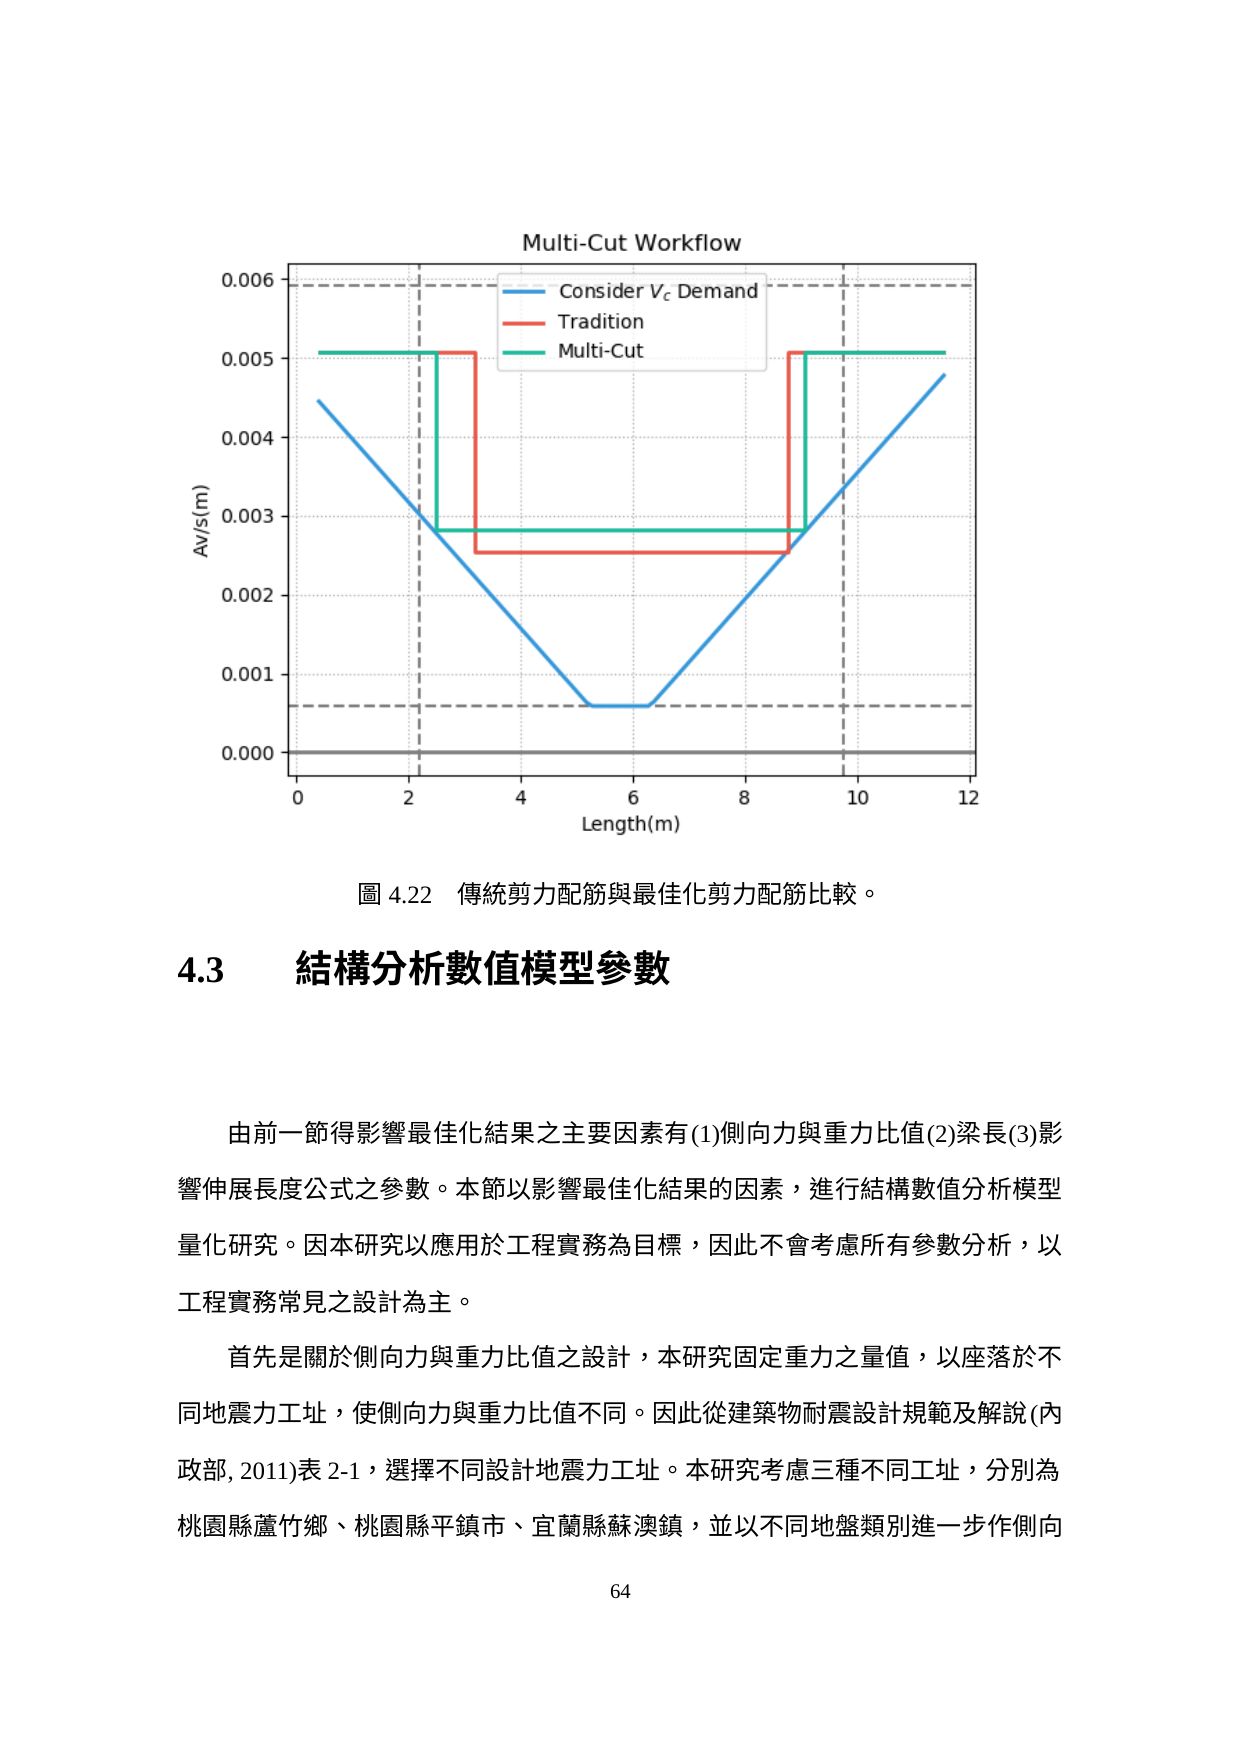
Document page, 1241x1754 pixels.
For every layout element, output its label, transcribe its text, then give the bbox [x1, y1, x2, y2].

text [177, 1337, 1063, 1543]
subtitle 結構分析數值模型參數 [177, 929, 1063, 1004]
text 由前一節得影響最佳化結果之主要因素有(1)側向力與重力比值(2)梁長(3)影響伸展長度公式之參數。本節以影響最佳化結果的因素，進行結構數值分析模型量化研究。因本研究以應用於工程實務為目標，因此不會考慮所有參數分析，以工程實務常見之設計為主。 [177, 1113, 1063, 1319]
picture [177, 184, 1063, 849]
